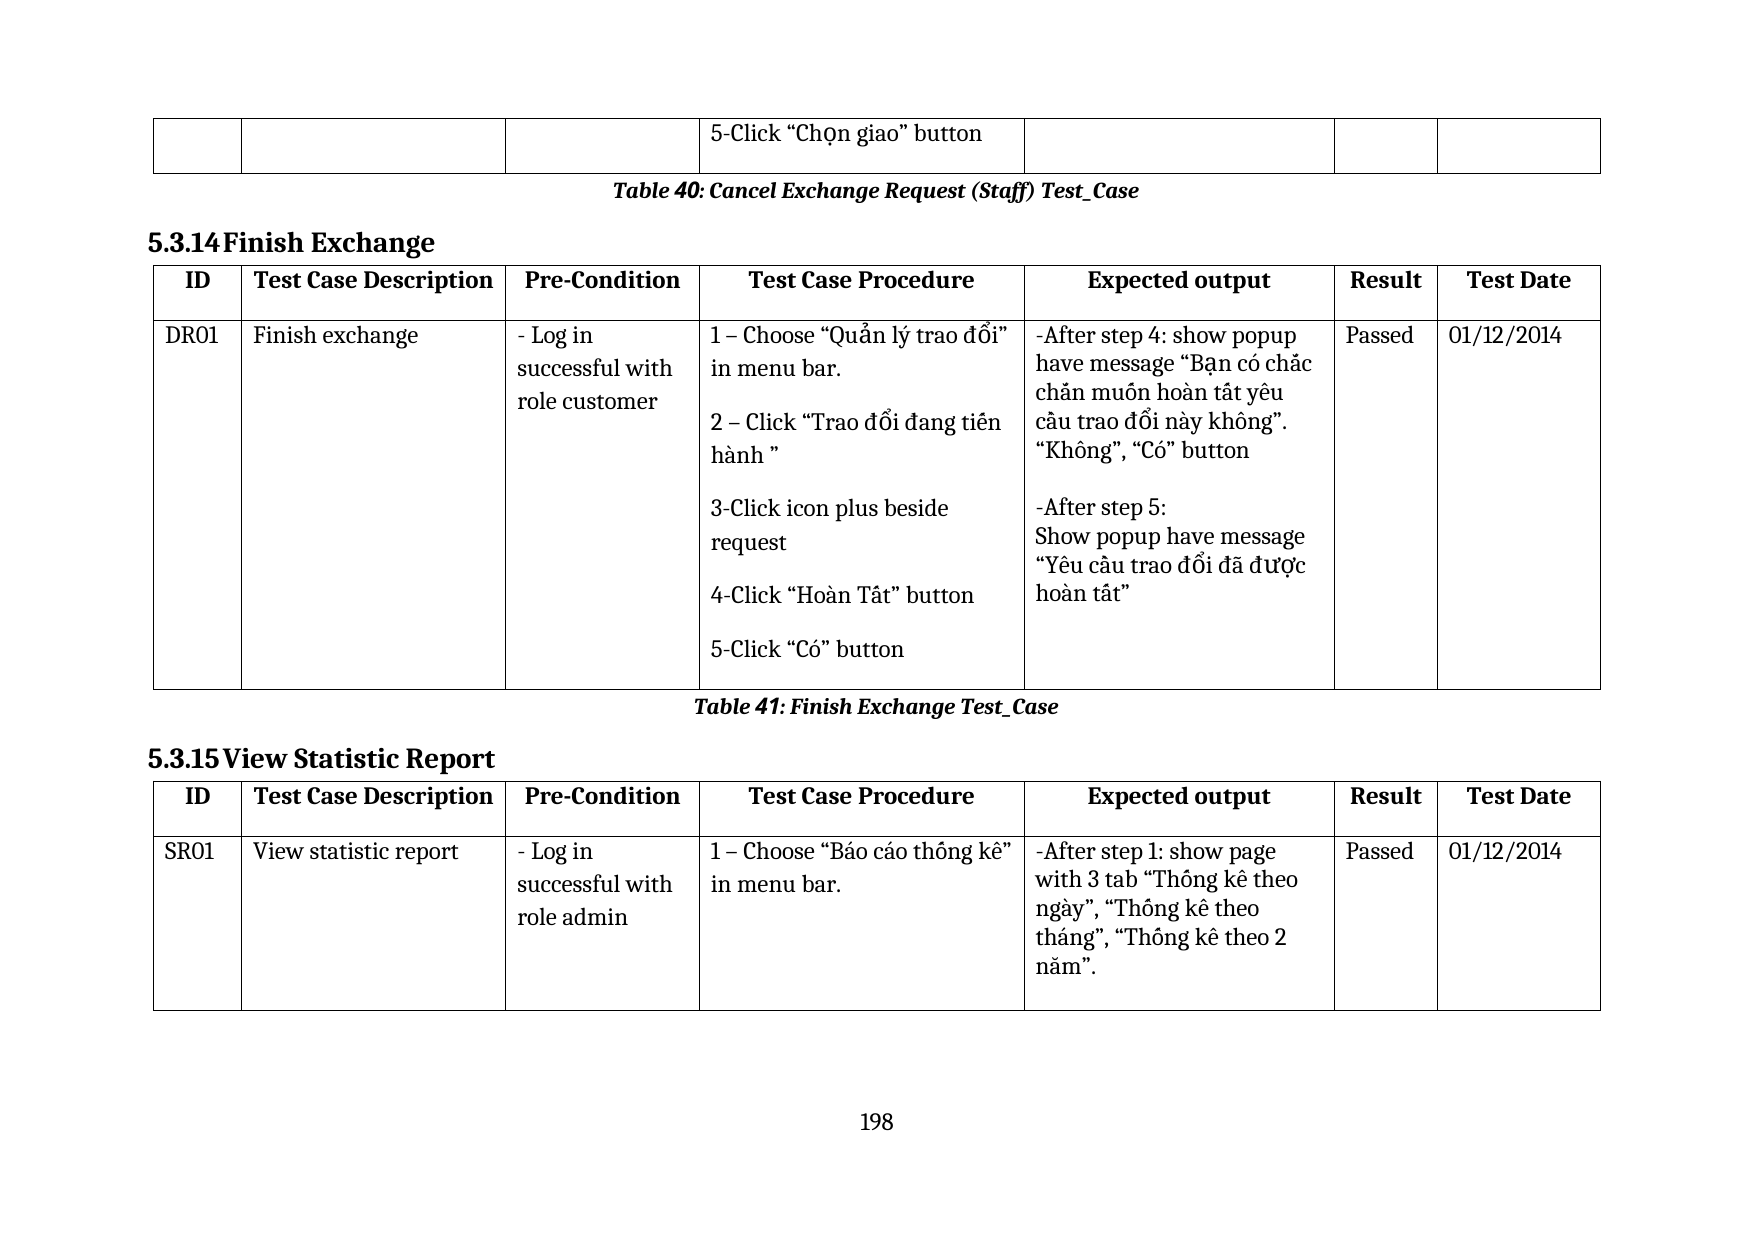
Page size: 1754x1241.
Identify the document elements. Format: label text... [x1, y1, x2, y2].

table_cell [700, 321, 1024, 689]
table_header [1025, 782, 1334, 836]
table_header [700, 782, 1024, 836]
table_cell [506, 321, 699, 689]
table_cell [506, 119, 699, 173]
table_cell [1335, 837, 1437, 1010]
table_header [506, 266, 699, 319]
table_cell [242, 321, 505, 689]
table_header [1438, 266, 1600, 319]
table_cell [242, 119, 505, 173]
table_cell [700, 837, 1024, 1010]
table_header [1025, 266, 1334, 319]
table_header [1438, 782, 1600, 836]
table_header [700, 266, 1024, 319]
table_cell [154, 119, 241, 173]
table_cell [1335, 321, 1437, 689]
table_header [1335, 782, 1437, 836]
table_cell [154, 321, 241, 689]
subtitle View Statistic Report [148, 742, 1606, 776]
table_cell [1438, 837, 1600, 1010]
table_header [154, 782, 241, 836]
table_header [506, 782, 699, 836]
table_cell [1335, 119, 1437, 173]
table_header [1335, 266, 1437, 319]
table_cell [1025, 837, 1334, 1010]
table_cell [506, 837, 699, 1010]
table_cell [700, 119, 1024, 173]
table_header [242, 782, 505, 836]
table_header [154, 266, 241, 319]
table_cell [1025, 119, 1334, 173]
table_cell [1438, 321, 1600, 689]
subtitle Finish Exchange [148, 226, 1606, 260]
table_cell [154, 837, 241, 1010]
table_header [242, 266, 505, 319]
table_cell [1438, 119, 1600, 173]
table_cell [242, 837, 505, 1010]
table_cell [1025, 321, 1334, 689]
